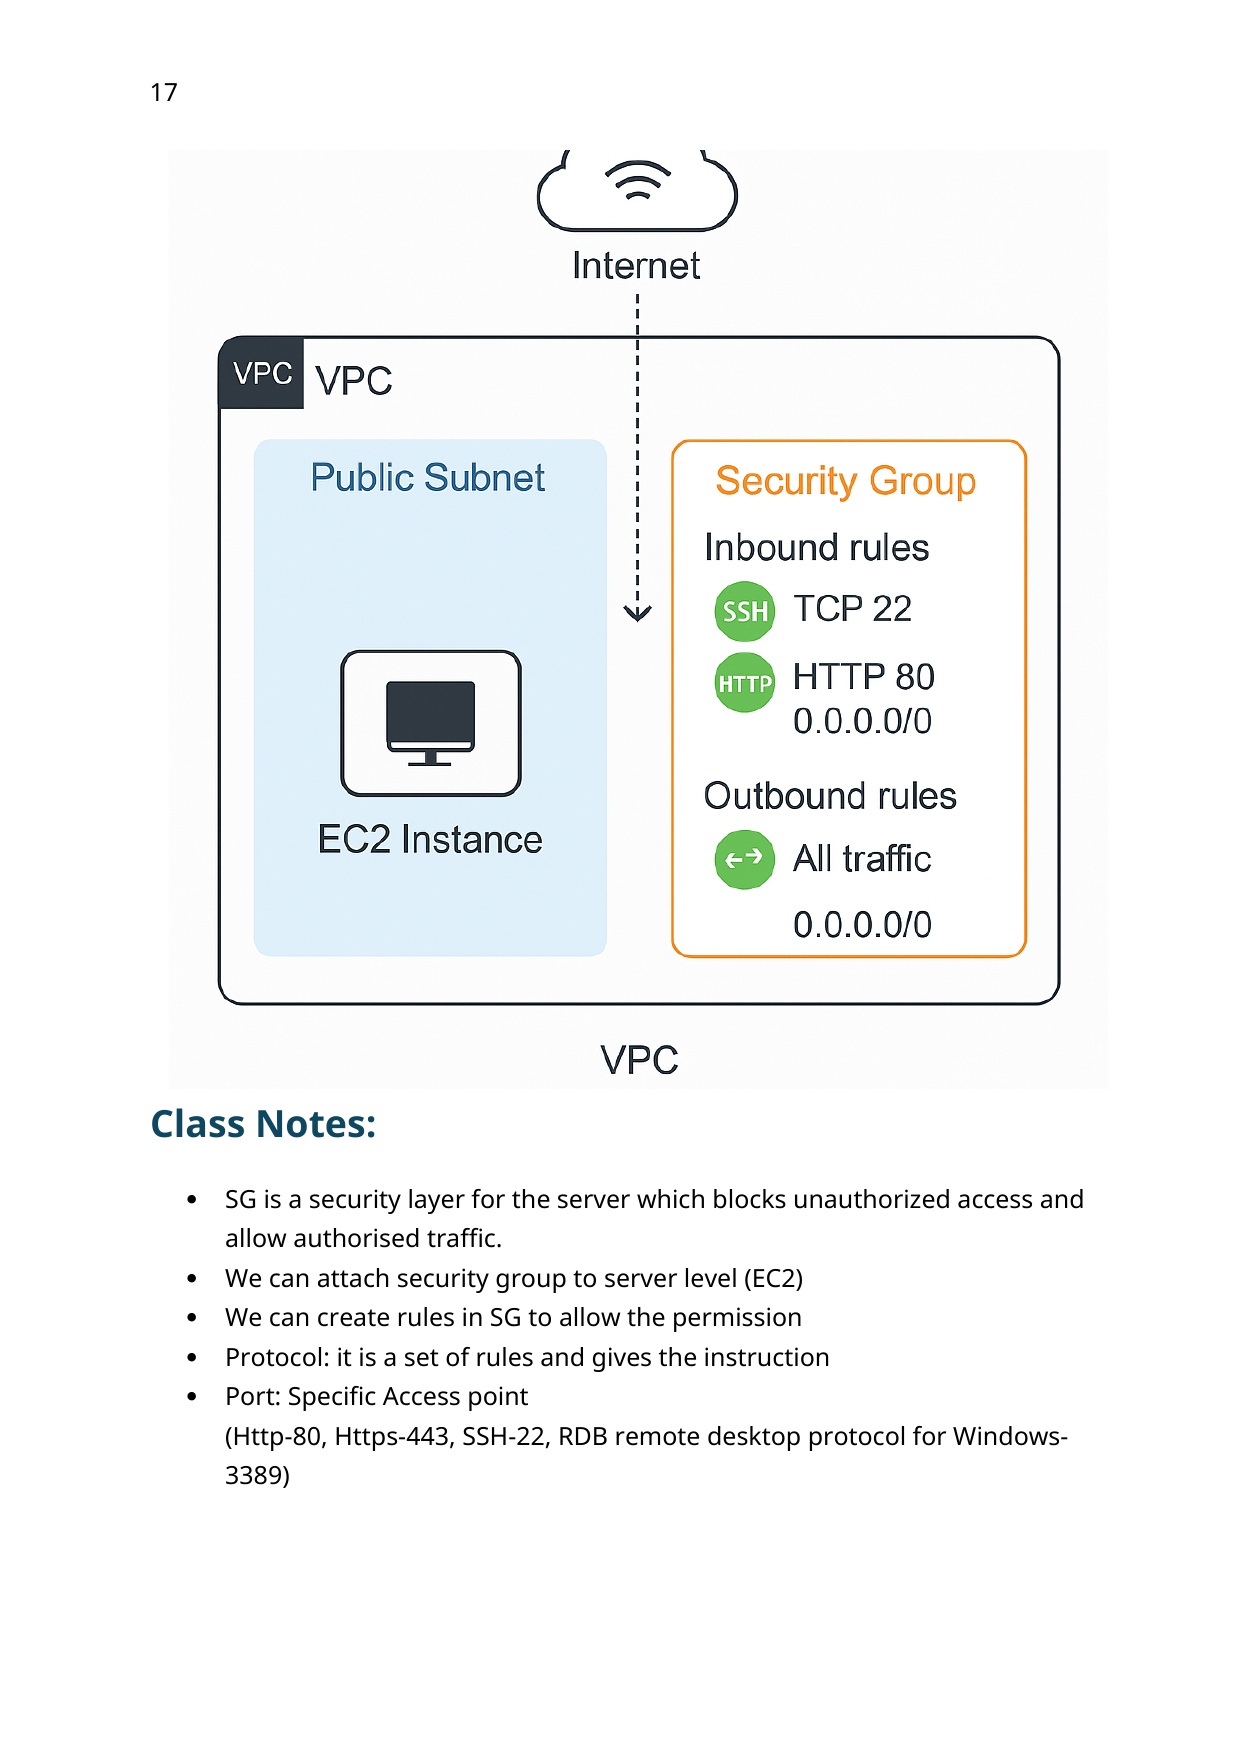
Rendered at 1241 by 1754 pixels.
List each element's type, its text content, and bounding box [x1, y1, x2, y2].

list Port: Specific Access point [187, 1379, 1090, 1413]
list We can attach security group to server level (EC2) [187, 1260, 1090, 1294]
list We can create rules in SG to allow the permission [187, 1300, 1090, 1334]
list Protocol: it is a set of rules and gives the instruction [187, 1339, 1090, 1373]
list SG is a security layer for the server which blocks unauthorized access and allow authorised traffic. [187, 1181, 1090, 1255]
list (Http-80, Https-443, SSH-22, RDB remote desktop protocol for Windows-3389) [225, 1418, 1090, 1492]
text Class Notes: [150, 150, 1090, 1148]
